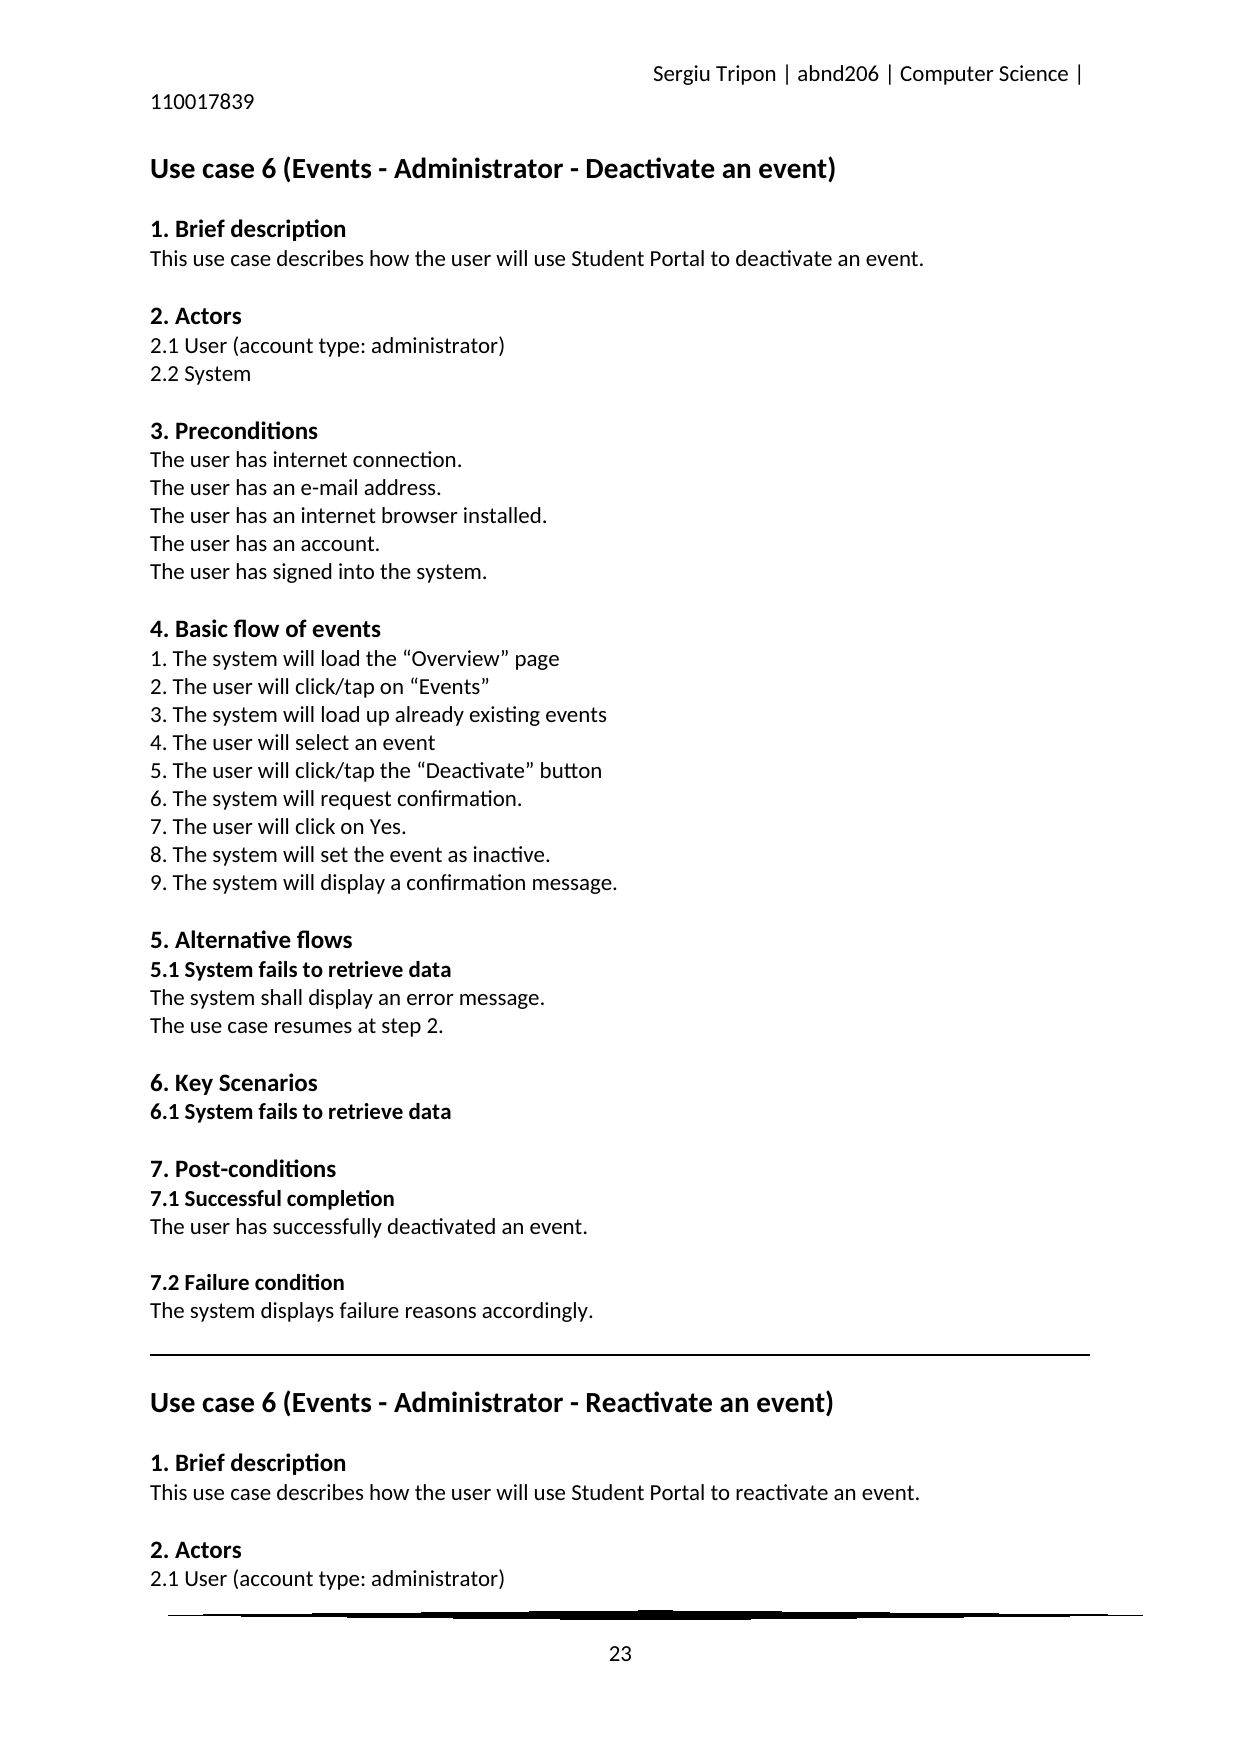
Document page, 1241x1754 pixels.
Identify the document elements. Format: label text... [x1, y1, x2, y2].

text 4. The user will select an event [150, 728, 1090, 756]
text 5.1 System fails to retrieve data [150, 955, 1090, 983]
text The user has an internet browser installed. [150, 501, 1090, 529]
text 2.1 User (account type: administrator) [150, 1564, 1090, 1592]
text 6.1 System fails to retrieve data [150, 1097, 1090, 1125]
text The use case resumes at step 2. [150, 1011, 1090, 1039]
text 1. Brief description [150, 214, 1090, 244]
text 2. Actors [150, 1534, 1090, 1564]
text 5. Alternative flows [150, 924, 1090, 955]
text 7. Post-conditions [150, 1153, 1090, 1184]
text 2. The user will click/tap on “Events” [150, 672, 1090, 700]
text 9. The system will display a confirmation message. [150, 868, 1090, 896]
text This use case describes how the user will use Student Portal to reactivate an event. [150, 1478, 1090, 1506]
text The user has an e-mail address. [150, 473, 1090, 501]
text Use case 6 (Events - Administrator - Deactivate an event) [150, 150, 1090, 186]
text 2.2 System [150, 359, 1090, 387]
text The system displays failure reasons accordingly. [150, 1296, 1090, 1324]
text The user has signed into the system. [150, 557, 1090, 585]
text 6. The system will request confirmation. [150, 784, 1090, 812]
text 7.1 Successful completion [150, 1184, 1090, 1212]
text 2. Actors [150, 300, 1090, 331]
text 6. Key Scenarios [150, 1067, 1090, 1097]
text Use case 6 (Events - Administrator - Reactivate an event) [150, 1384, 1090, 1419]
text 5. The user will click/tap the “Deactivate” button [150, 756, 1090, 784]
text 2.1 User (account type: administrator) [150, 331, 1090, 359]
text 4. Basic flow of events [150, 613, 1090, 644]
text 3. Preconditions [150, 415, 1090, 445]
text 8. The system will set the event as inactive. [150, 840, 1090, 868]
text The user has an account. [150, 529, 1090, 557]
text 3. The system will load up already existing events [150, 700, 1090, 728]
text 7.2 Failure condition [150, 1268, 1090, 1296]
text The user has successfully deactivated an event. [150, 1212, 1090, 1240]
text The system shall display an error message. [150, 983, 1090, 1011]
text 1. Brief description [150, 1447, 1090, 1478]
text This use case describes how the user will use Student Portal to deactivate an event. [150, 244, 1090, 272]
text 7. The user will click on Yes. [150, 812, 1090, 840]
text The user has internet connection. [150, 445, 1090, 473]
text 1. The system will load the “Overview” page [150, 644, 1090, 672]
